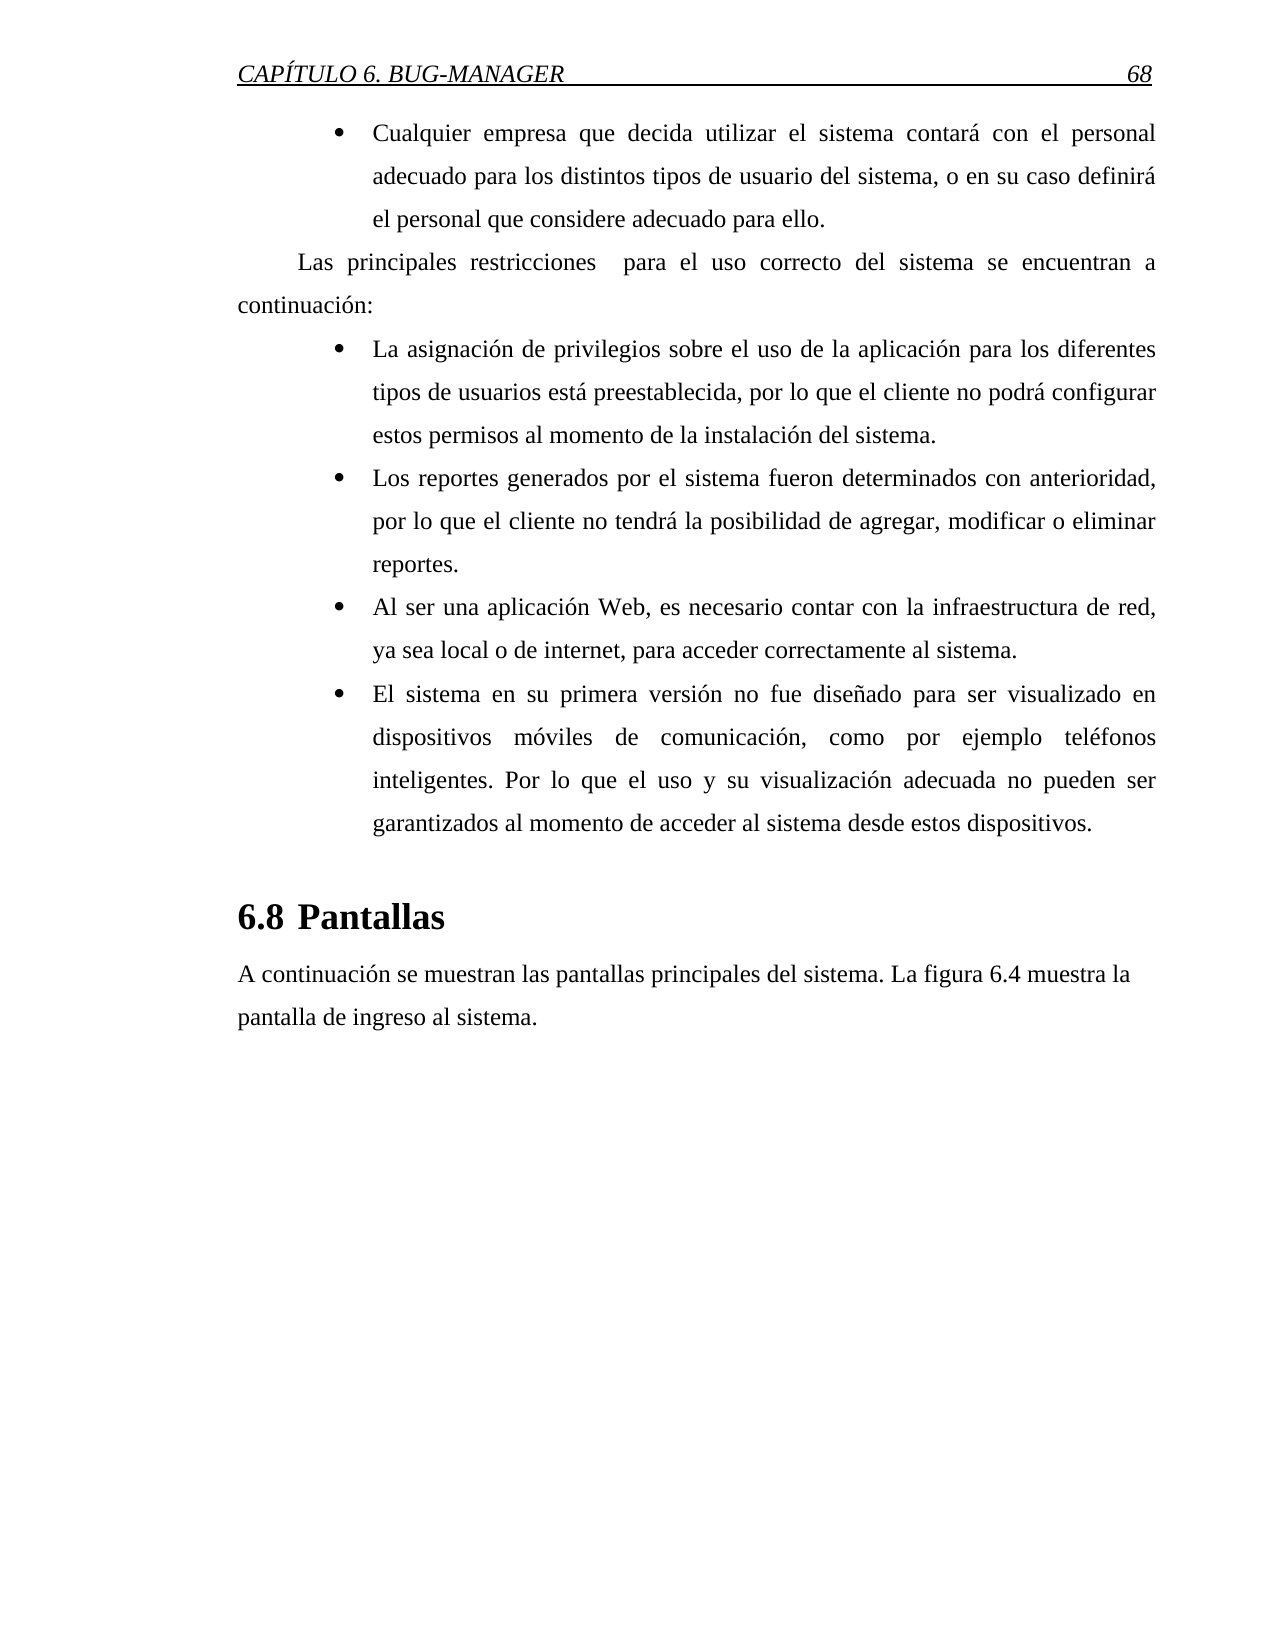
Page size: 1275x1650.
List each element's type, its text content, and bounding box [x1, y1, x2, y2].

list Los reportes generados por el sistema fueron determinados con anterioridad, por lo que el cliente no tendrá la posibilidad de agregar, modificar o eliminar reportes. [335, 463, 1157, 578]
subtitle Pantallas [237, 894, 1157, 937]
list Cualquier empresa que decida utilizar el sistema contará con el personal adecuado para los distintos tipos de usuario del sistema, o en su caso definirá el personal que considere adecuado para ello. [335, 118, 1157, 233]
list La asignación de privilegios sobre el uso de la aplicación para los diferentes tipos de usuarios está preestablecida, por lo que el cliente no podrá configurar estos permisos al momento de la instalación del sistema. [335, 334, 1157, 449]
text A continuación se muestran las pantallas principales del sistema. La figura 6.4 muestra la pantalla de ingreso al sistema. [237, 959, 1157, 1031]
text Las principales restricciones para el uso correcto del sistema se encuentran a continuación: [237, 247, 1157, 319]
list Al ser una aplicación Web, es necesario contar con la infraestructura de red, ya sea local o de internet, para acceder correctamente al sistema. [335, 592, 1157, 664]
list El sistema en su primera versión no fue diseñado para ser visualizado en dispositivos móviles de comunicación, como por ejemplo teléfonos inteligentes. Por lo que el uso y su visualización adecuada no pueden ser garantizados al momento de acceder al sistema desde estos dispositivos. [335, 679, 1157, 837]
